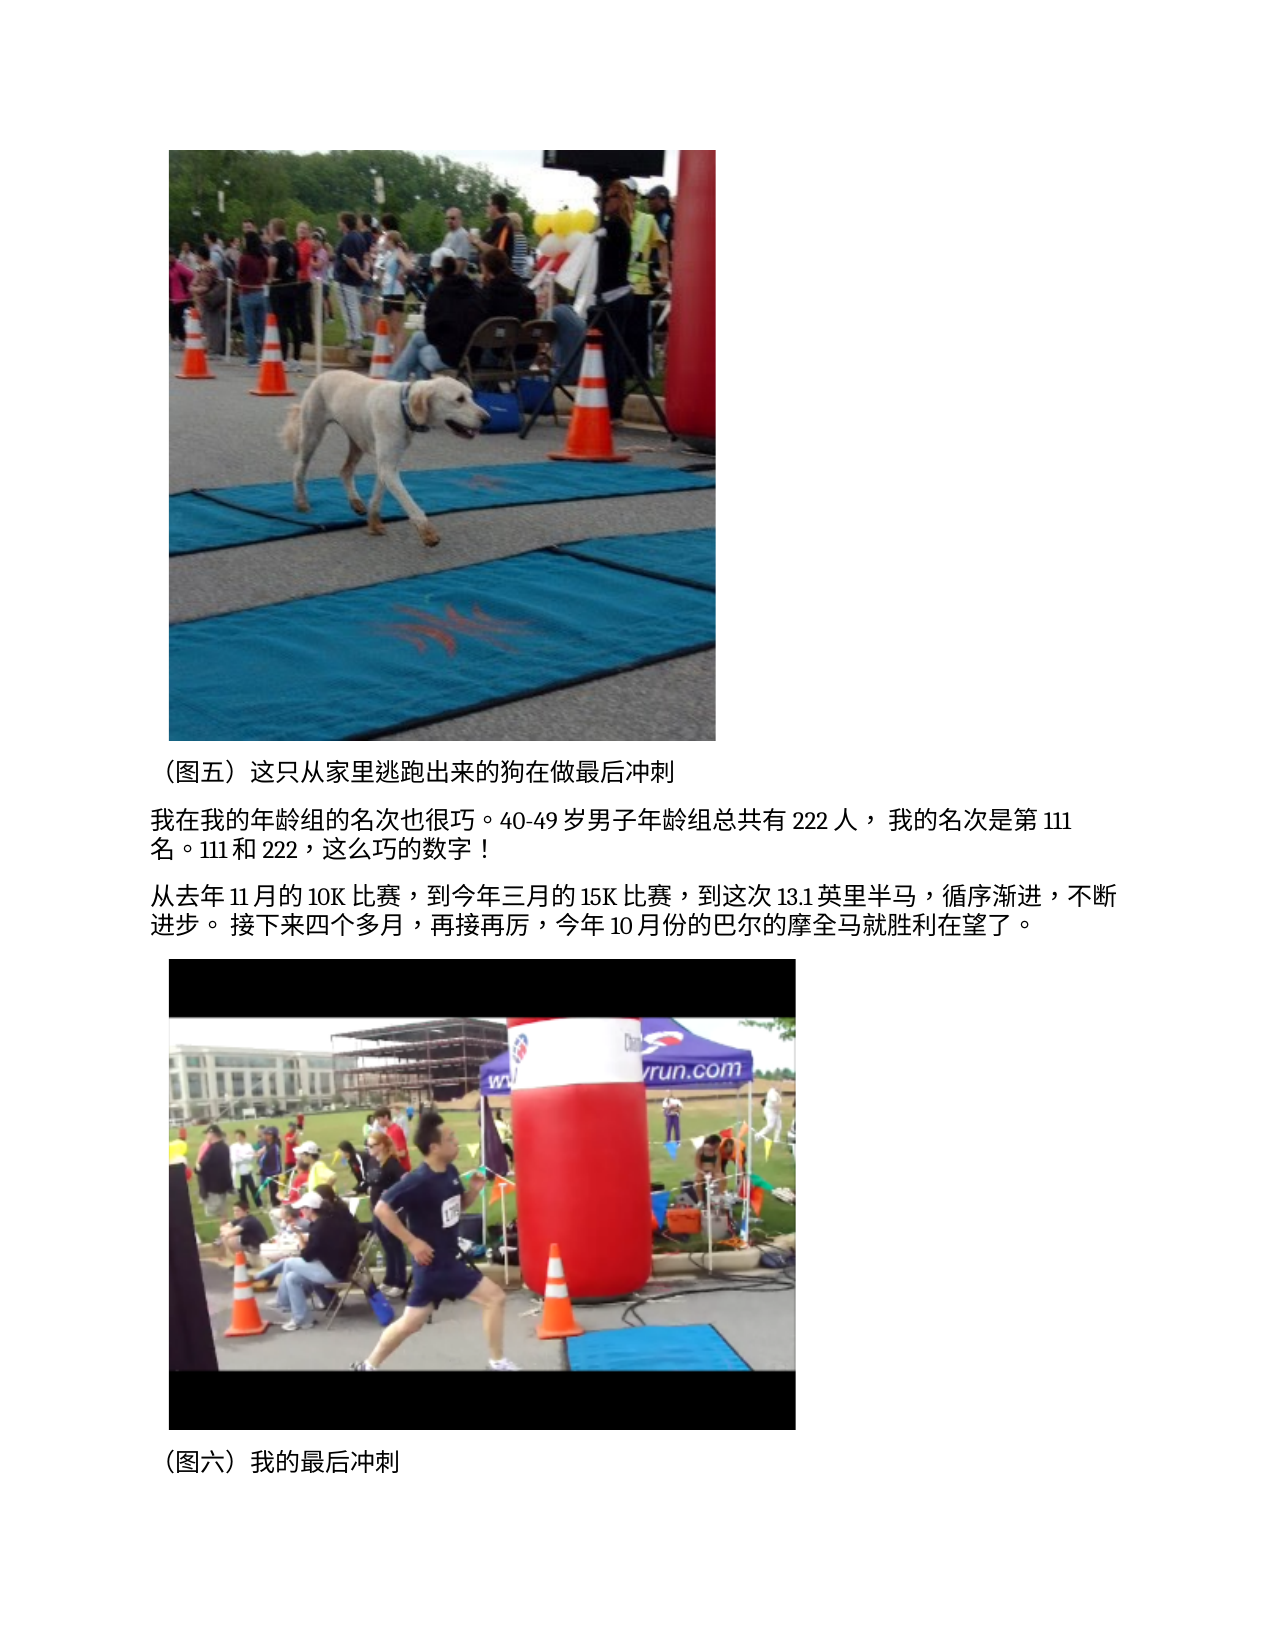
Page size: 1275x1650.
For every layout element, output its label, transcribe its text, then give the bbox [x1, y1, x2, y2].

text 从去年11月的10K比赛，到今年三月的15K比赛，到这次13.1英里半马，循序渐进，不断进步。 接下来四个多月，再接再厉，今年10月份的巴尔的摩全马就胜利在望了。 [150, 883, 1125, 941]
picture [168, 959, 796, 1430]
text 我在我的年龄组的名次也很巧。40-49岁男子年龄组总共有222人， 我的名次是第111名。111和222，这么巧的数字！ [150, 807, 1125, 864]
picture [168, 150, 716, 741]
text （图六）我的最后冲刺 [150, 1449, 1125, 1477]
text （图五）这只从家里逃跑出来的狗在做最后冲刺 [150, 759, 1125, 788]
